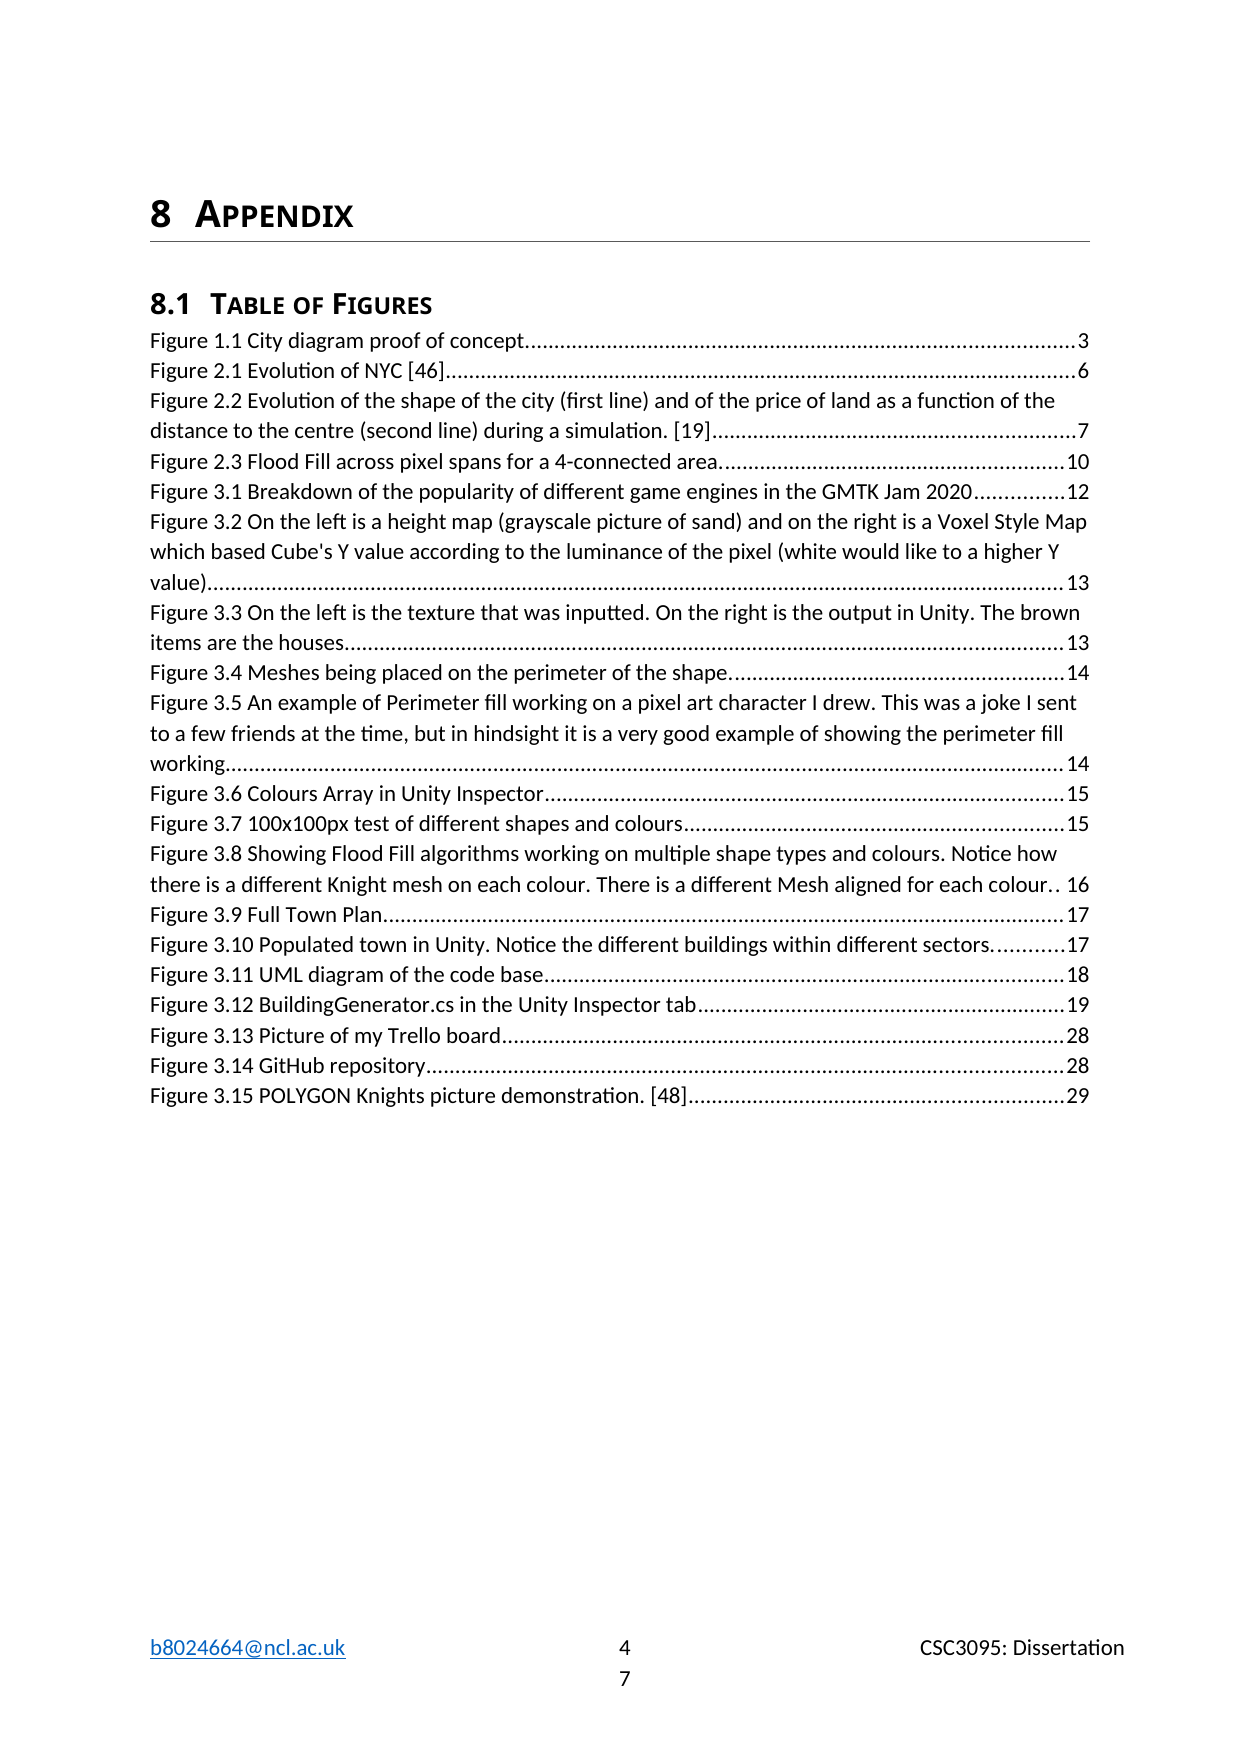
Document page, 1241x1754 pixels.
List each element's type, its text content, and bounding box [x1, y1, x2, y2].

text Figure 3.5 An example of Perimeter fill working on a pixel art character I drew. This was a joke I sent to a few friends at the time, but in hindsight it is a very good example of showing the perimeter fill working. 14 [150, 688, 1090, 777]
text Figure 2.3 Flood Fill across pixel spans for a 4-connected area. 10 [150, 447, 1090, 475]
text Figure 1.1 City diagram proof of concept. 3 [150, 326, 1090, 354]
text Figure 3.10 Populated town in Unity. Notice the different buildings within different sectors. 17 [150, 930, 1090, 958]
text Figure 3.1 Breakdown of the popularity of different game engines in the GMTK Jam 2020 12 [150, 477, 1090, 505]
text Figure 3.3 On the left is the texture that was inputted. On the right is the output in Unity. The brown items are the houses. 13 [150, 598, 1090, 656]
subtitle Appendix [150, 187, 1090, 241]
text Figure 3.12 BuildingGenerator.cs in the Unity Inspector tab 19 [150, 991, 1090, 1019]
text Figure 3.7 100x100px test of different shapes and colours 15 [150, 809, 1090, 837]
text Figure 3.8 Showing Flood Fill algorithms working on multiple shape types and colours. Notice how there is a different Knight mesh on each colour. There is a different Mesh aligned for each colour. 16 [150, 839, 1090, 898]
text Figure 3.9 Full Town Plan 17 [150, 900, 1090, 928]
text Figure 3.6 Colours Array in Unity Inspector 15 [150, 779, 1090, 807]
text Figure 2.1 Evolution of NYC [46] 6 [150, 356, 1090, 384]
text Figure 2.2 Evolution of the shape of the city (first line) and of the price of land as a function of the distance to the centre (second line) during a simulation. [19] 7 [150, 386, 1090, 445]
text Figure 3.13 Picture of my Trello board 28 [150, 1021, 1090, 1049]
text Figure 3.2 On the left is a height map (grayscale picture of sand) and on the right is a Voxel Style Map which based Cube's Y value according to the luminance of the pixel (white would like to a higher Y value). 13 [150, 507, 1090, 596]
text Figure 3.14 GitHub repository 28 [150, 1051, 1090, 1079]
text Figure 3.11 UML diagram of the code base 18 [150, 960, 1090, 988]
text Figure 3.15 POLYGON Knights picture demonstration. [48] 29 [150, 1081, 1090, 1109]
text Figure 3.4 Meshes being placed on the perimeter of the shape. 14 [150, 658, 1090, 686]
subtitle Table of Figures [150, 283, 1090, 323]
